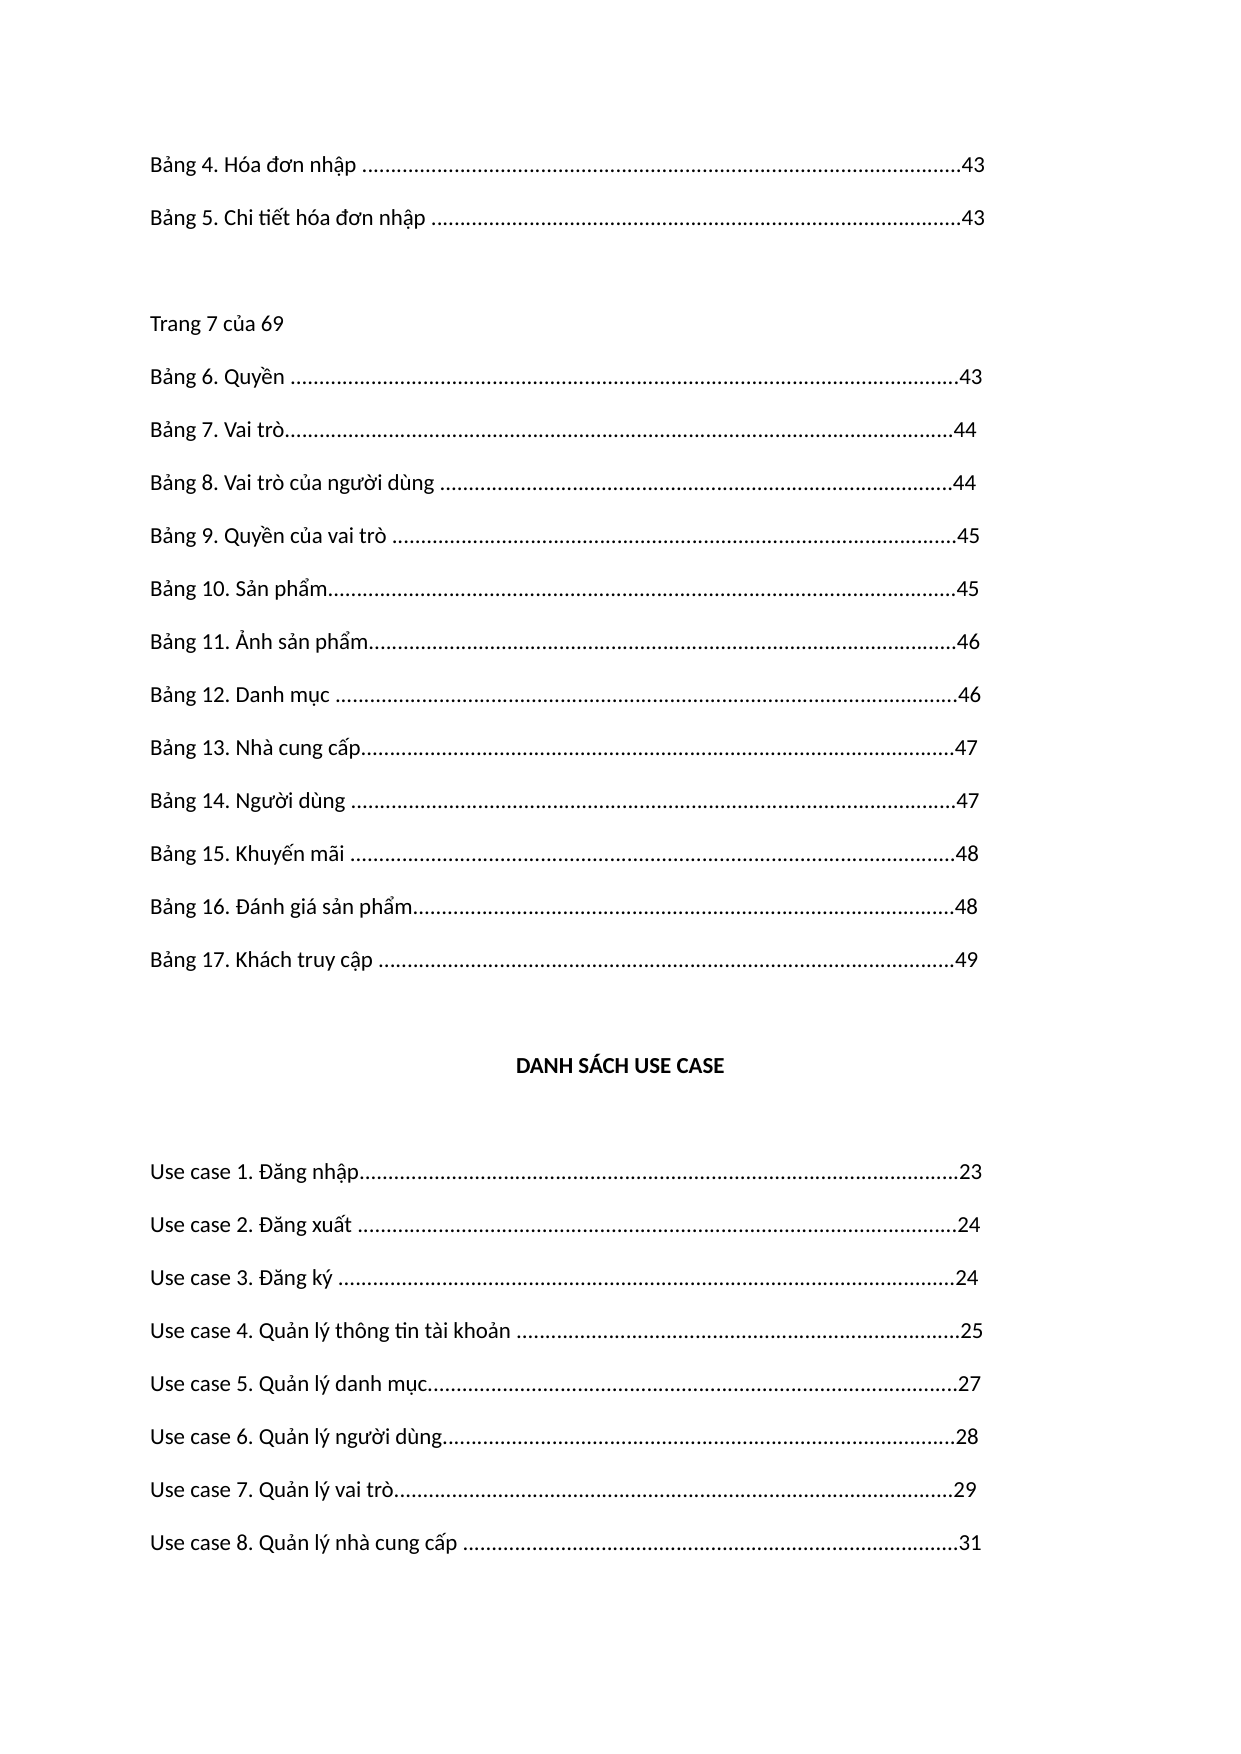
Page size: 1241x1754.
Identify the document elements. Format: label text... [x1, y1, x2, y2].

text Bảng 13. Nhà cung cấp.......................................................................................................47 [150, 733, 1090, 761]
text Bảng 14. Người dùng .........................................................................................................47 [150, 786, 1090, 814]
text Bảng 10. Sản phẩm.............................................................................................................45 [150, 574, 1090, 602]
text Use case 4. Quản lý thông tin tài khoản .............................................................................25 [150, 1316, 1090, 1344]
text Bảng 4. Hóa đơn nhập ........................................................................................................43 [150, 150, 1090, 178]
text Use case 3. Đăng ký ...........................................................................................................24 [150, 1263, 1090, 1291]
text Bảng 16. Đánh giá sản phẩm..............................................................................................48 [150, 892, 1090, 920]
text Use case 1. Đăng nhập........................................................................................................23 [150, 1157, 1090, 1185]
text Bảng 7. Vai trò....................................................................................................................44 [150, 415, 1090, 443]
text Trang 7 của 69 [150, 309, 1090, 337]
text Use case 6. Quản lý người dùng.........................................................................................28 [150, 1422, 1090, 1451]
text Use case 8. Quản lý nhà cung cấp ......................................................................................31 [150, 1528, 1090, 1557]
text Bảng 8. Vai trò của người dùng .........................................................................................44 [150, 468, 1090, 496]
text DANH SÁCH USE CASE [150, 1051, 1090, 1079]
text Bảng 11. Ảnh sản phẩm......................................................................................................46 [150, 627, 1090, 655]
text Bảng 6. Quyền ....................................................................................................................43 [150, 362, 1090, 390]
text Bảng 17. Khách truy cập ....................................................................................................49 [150, 945, 1090, 973]
text Use case 7. Quản lý vai trò.................................................................................................29 [150, 1476, 1090, 1503]
text Bảng 9. Quyền của vai trò ..................................................................................................45 [150, 521, 1090, 549]
text Use case 2. Đăng xuất ........................................................................................................24 [150, 1210, 1090, 1238]
text Bảng 12. Danh mục ............................................................................................................46 [150, 680, 1090, 708]
text Use case 5. Quản lý danh mục............................................................................................27 [150, 1369, 1090, 1397]
text Bảng 5. Chi tiết hóa đơn nhập ............................................................................................43 [150, 203, 1090, 231]
text Bảng 15. Khuyến mãi .........................................................................................................48 [150, 839, 1090, 867]
